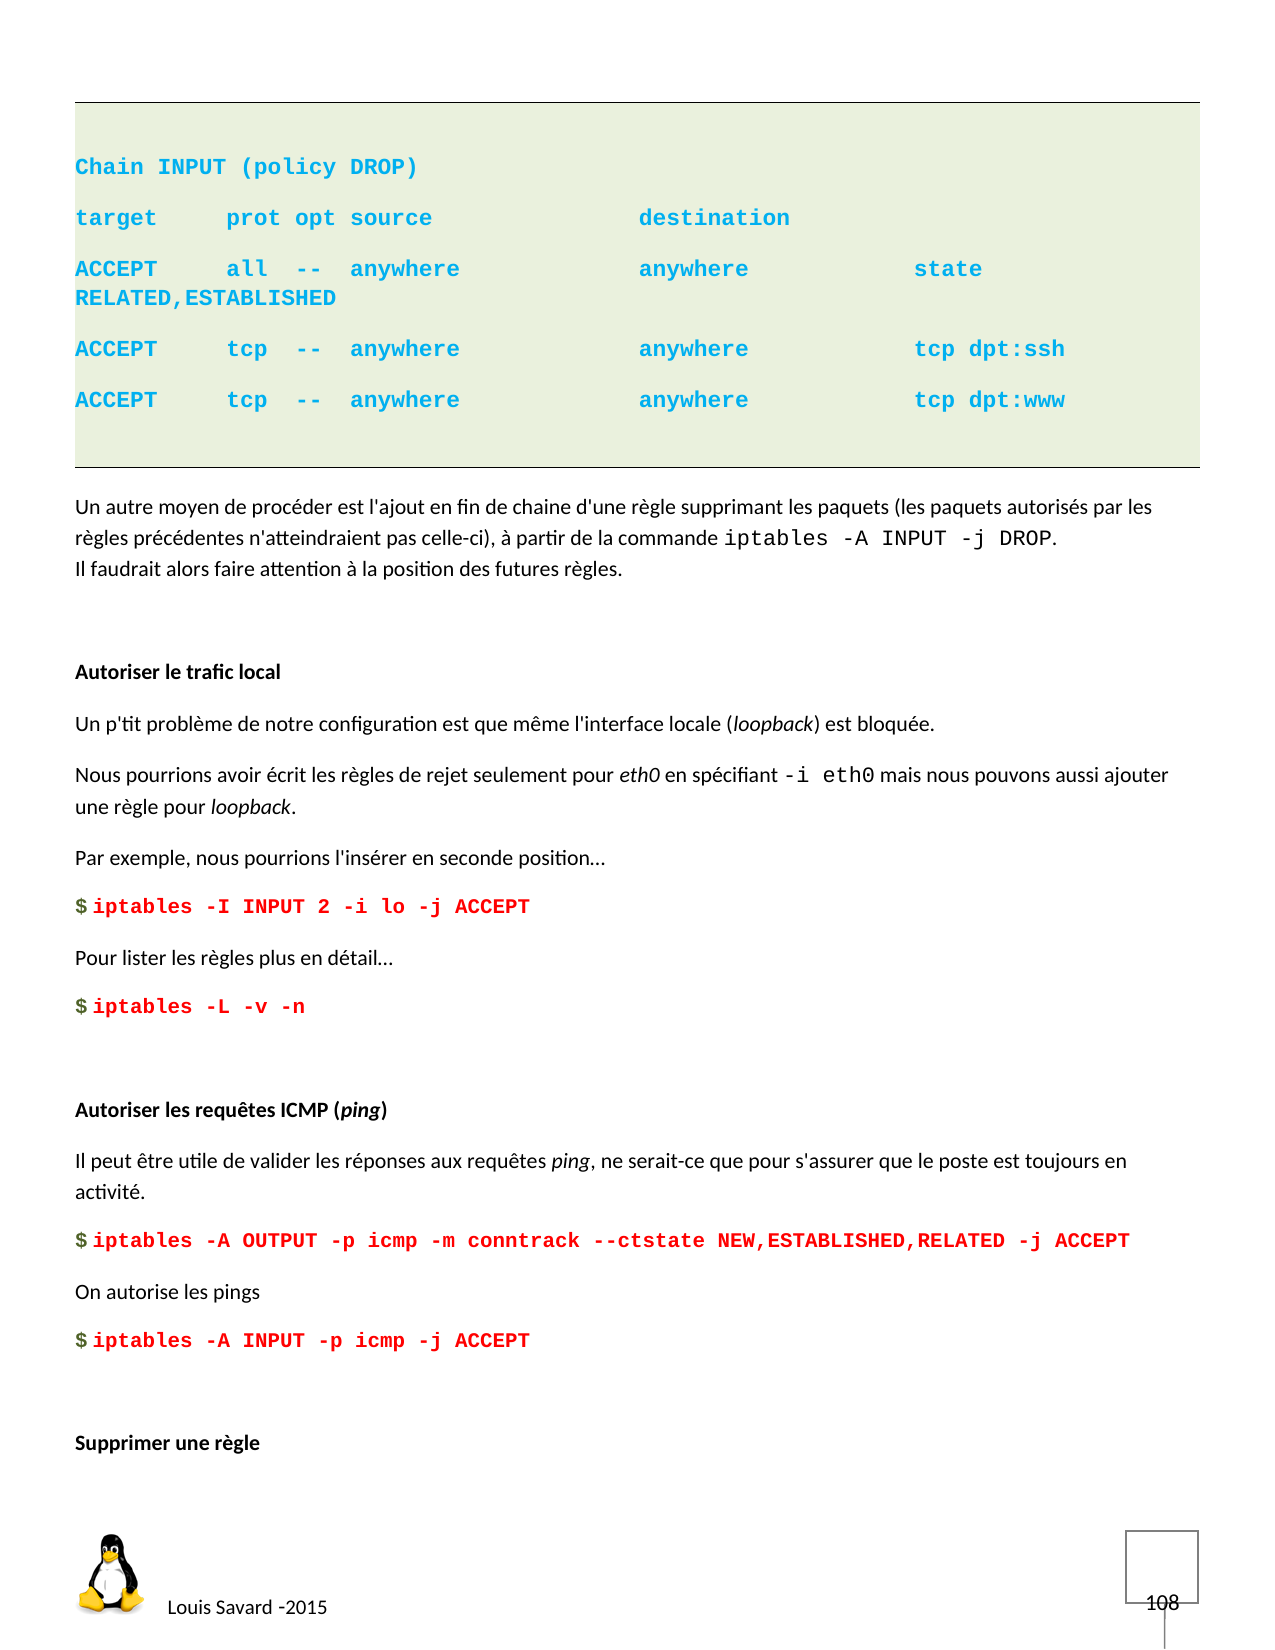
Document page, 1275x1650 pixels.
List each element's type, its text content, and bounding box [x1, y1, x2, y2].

text $ iptables -L -v -n [75, 996, 1200, 1020]
text Nous pourrions avoir écrit les règles de rejet seulement pour eth0 en spécifiant -i eth0 mais nous pouvons aussi ajouter une règle pour loopback. [75, 761, 1200, 820]
text target prot opt source destination [75, 203, 1200, 232]
text Par exemple, nous pourrions l'insérer en seconde position… [75, 844, 1200, 871]
text Pour lister les règles plus en détail… [75, 944, 1200, 971]
text $ iptables -I INPUT 2 -i lo -j ACCEPT [75, 896, 1200, 920]
text Un autre moyen de procéder est l'ajout en fin de chaine d'une règle supprimant les paquets (les paquets autorisés par les règles précédentes n'atteindraient pas celle-ci), à partir de la commande iptables -A INPUT -j DROP. Il faudrait alors faire attention à la position des futures règles. [75, 493, 1200, 582]
text Un p'tit problème de notre configuration est que même l'interface locale (loopback) est bloquée. [75, 710, 1200, 737]
text Chain INPUT (policy DROP) [75, 152, 1200, 182]
text Il peut être utile de valider les réponses aux requêtes ping, ne serait-ce que pour s'assurer que le poste est toujours en activité. [75, 1147, 1200, 1205]
text ACCEPT tcp -- anywhere anywhere tcp dpt:www [75, 385, 1200, 414]
text Supprimer une règle [75, 1429, 1200, 1456]
text Autoriser le trafic local [75, 658, 1200, 685]
text ACCEPT tcp -- anywhere anywhere tcp dpt:ssh [75, 334, 1200, 363]
text ACCEPT all -- anywhere anywhere state RELATED,ESTABLISHED [75, 254, 1200, 313]
text On autorise les pings [75, 1278, 1200, 1305]
text Autoriser les requêtes ICMP (ping) [75, 1096, 1200, 1123]
text $ iptables -A OUTPUT -p icmp -m conntrack --ctstate NEW,ESTABLISHED,RELATED -j ACCEPT [75, 1229, 1200, 1253]
text $ iptables -A INPUT -p icmp -j ACCEPT [75, 1329, 1200, 1353]
picture [75, 1530, 147, 1615]
